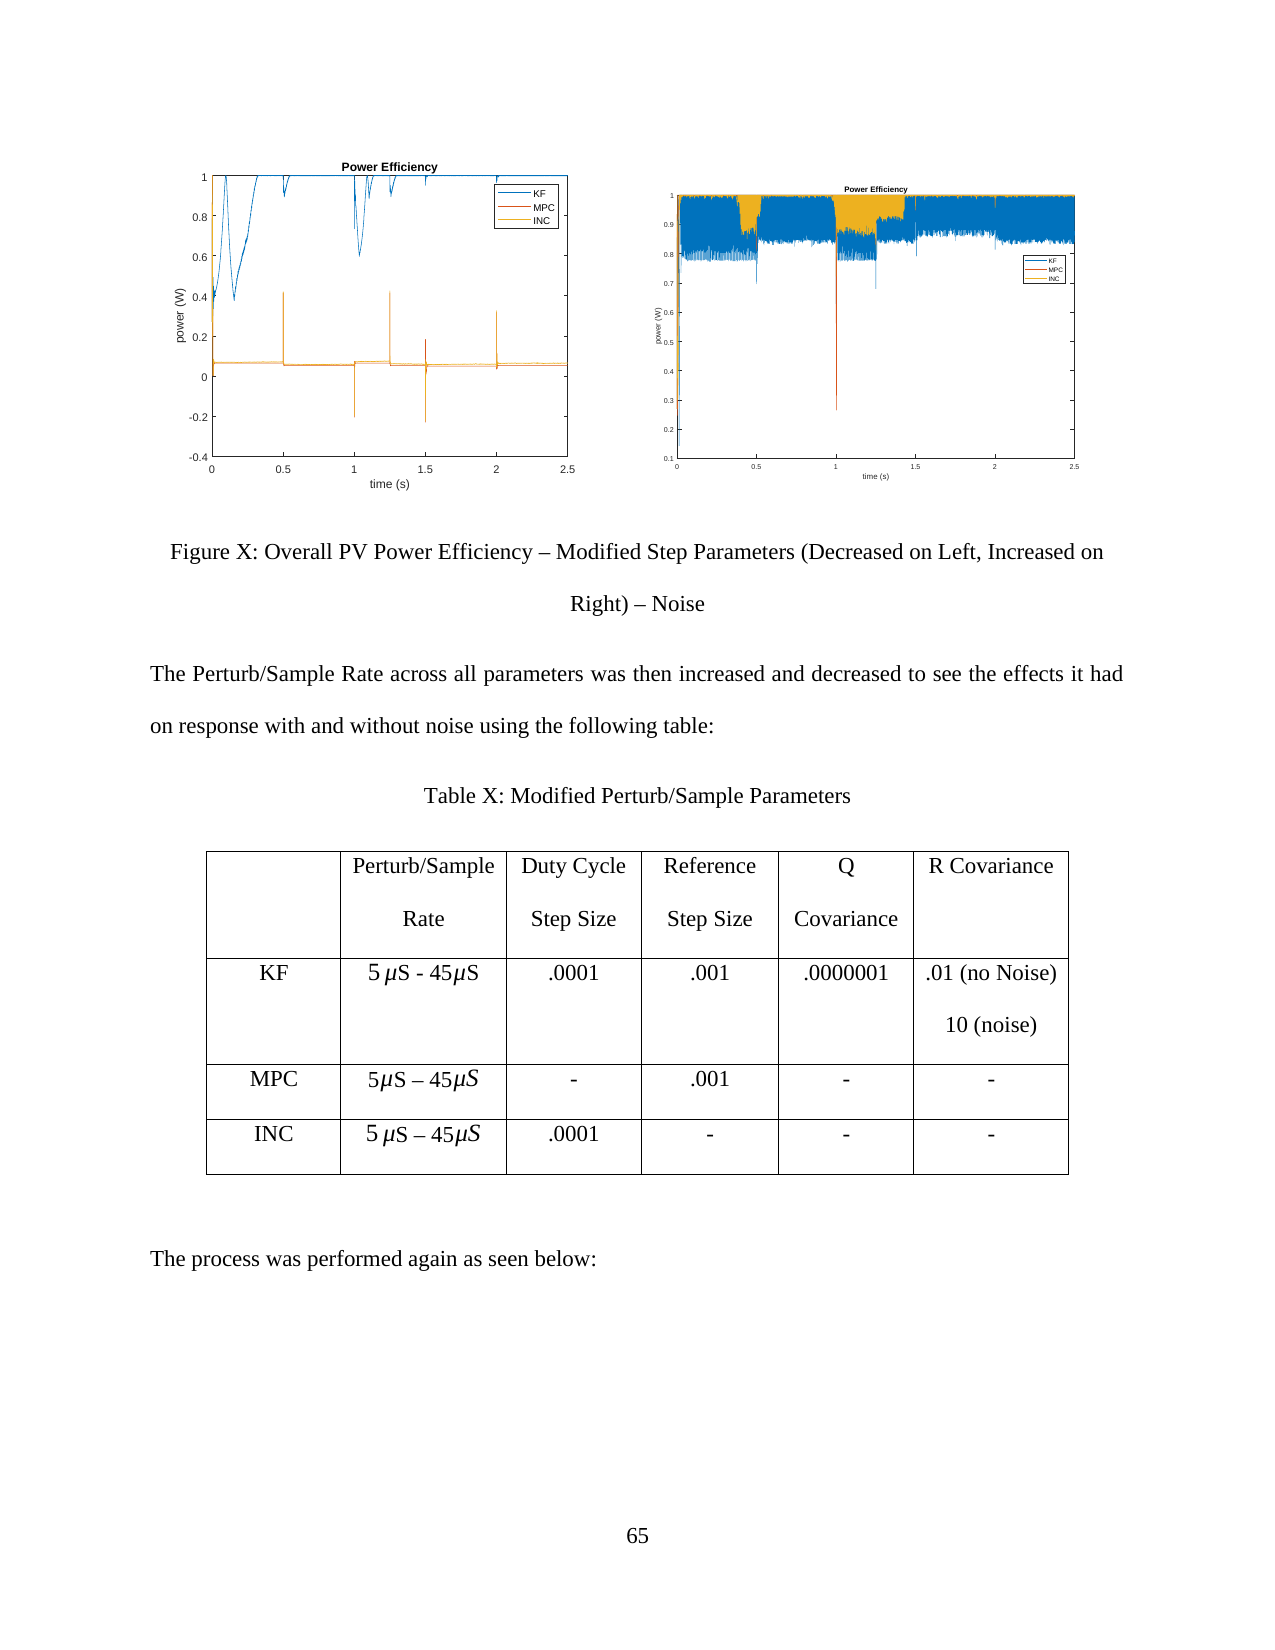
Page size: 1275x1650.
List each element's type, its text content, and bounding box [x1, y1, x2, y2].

text The process was performed again as seen below: [150, 1244, 1125, 1271]
table_cell - [642, 1120, 778, 1174]
table_cell 5S – 45 [341, 1065, 506, 1119]
table_cell .0001 [507, 1120, 641, 1174]
table_cell KF [207, 959, 340, 1064]
table_cell S – 45 [341, 1120, 506, 1174]
table_header Q Covariance [779, 852, 913, 958]
text Figure X: Overall PV Power Efficiency – Modified Step Parameters (Decreased on Left, Increased on Right) – Noise [150, 538, 1125, 617]
text The Perturb/Sample Rate across all parameters was then increased and decreased to see the effects it had on response with and without noise using the following table: [150, 660, 1125, 739]
table_cell MPC [207, 1065, 340, 1119]
table_cell S - 45S [341, 959, 506, 1064]
table_header Perturb/Sample Rate [341, 852, 506, 958]
table_cell - [914, 1120, 1068, 1174]
table_header Duty Cycle Step Size [507, 852, 641, 958]
table_cell .001 [642, 1065, 778, 1119]
table_cell - [779, 1065, 913, 1119]
table_cell .01 (no Noise) 10 (noise) [914, 959, 1068, 1064]
table_cell - [507, 1065, 641, 1119]
text Table X: Modified Perturb/Sample Parameters [150, 782, 1125, 808]
table_header Reference Step Size [642, 852, 778, 958]
table_header [207, 852, 340, 958]
table_header R Covariance [914, 852, 1068, 958]
table_cell .001 [642, 959, 778, 1064]
table_cell .0000001 [779, 959, 913, 1064]
table_cell .0001 [507, 959, 641, 1064]
table_cell INC [207, 1120, 340, 1174]
table_cell - [914, 1065, 1068, 1119]
table_cell - [779, 1120, 913, 1174]
